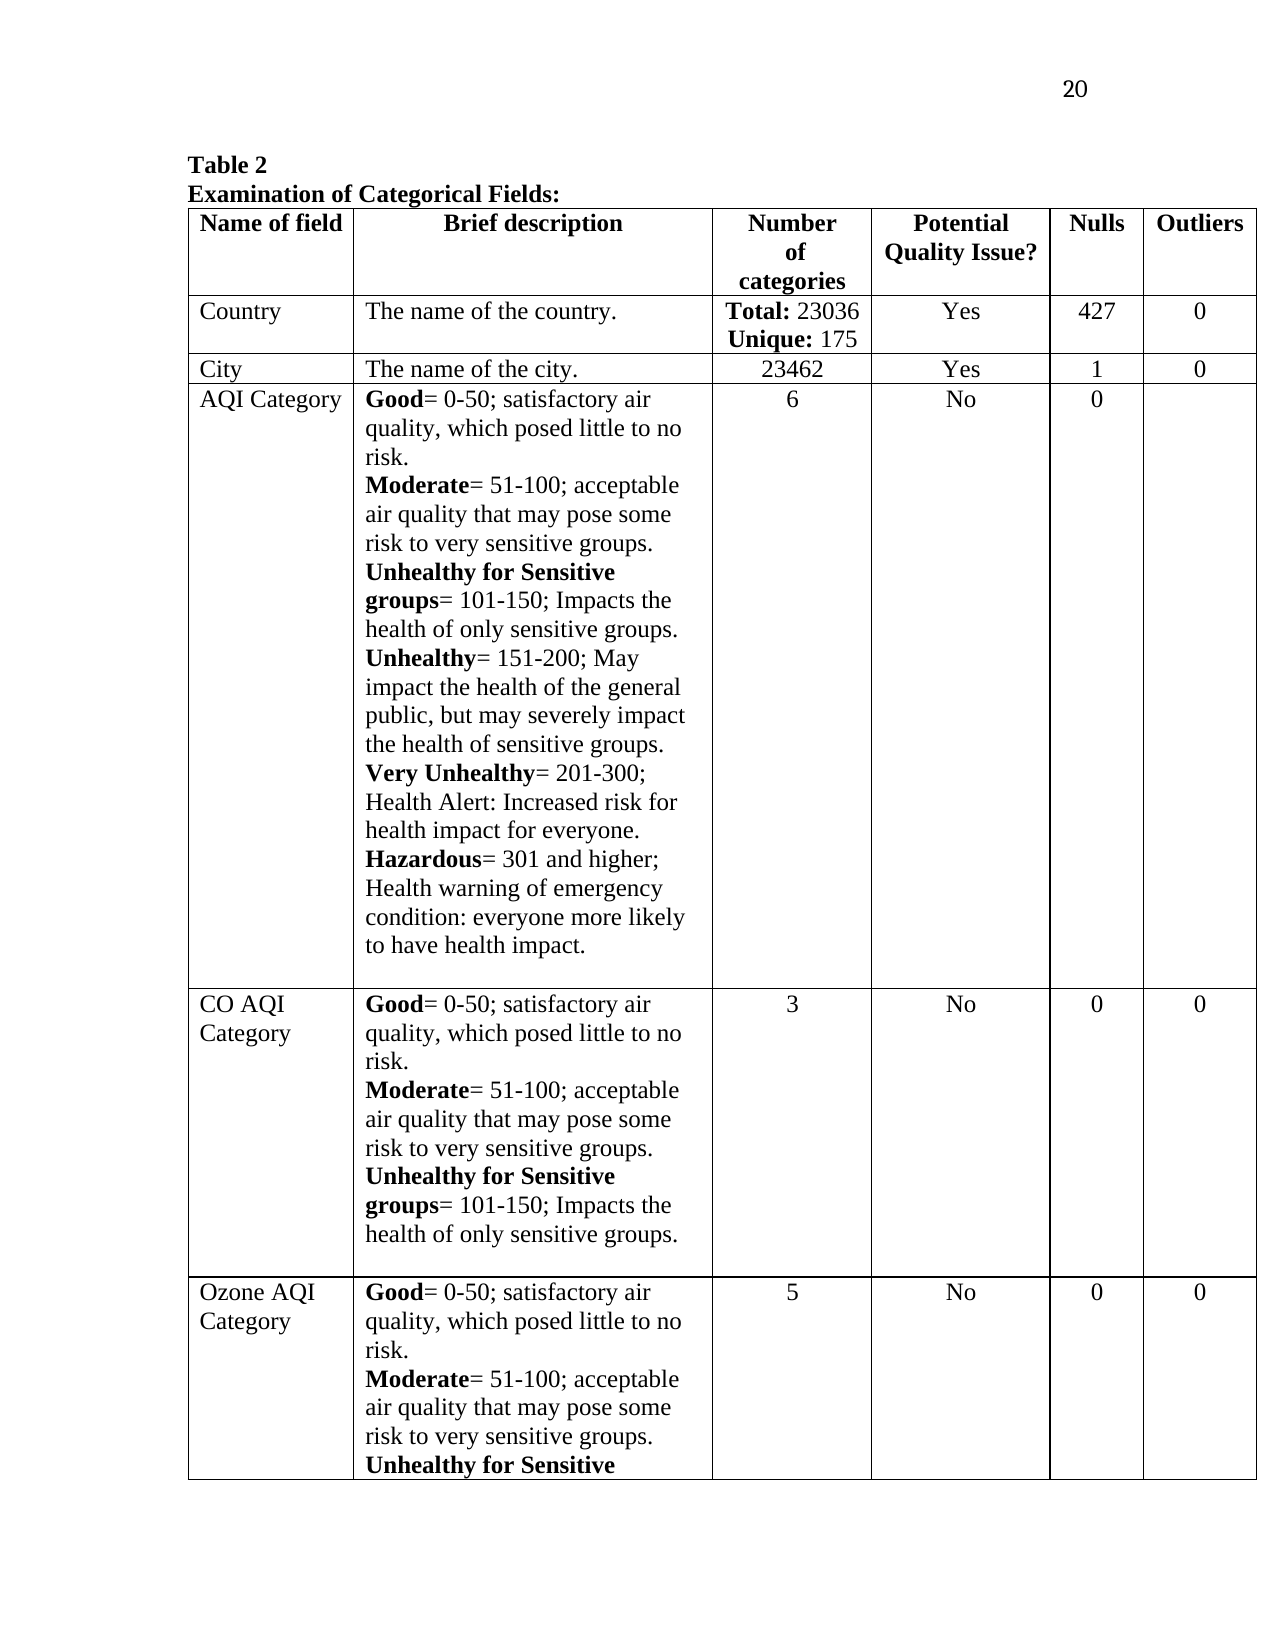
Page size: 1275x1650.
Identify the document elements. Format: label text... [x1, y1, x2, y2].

table_cell [1144, 384, 1256, 988]
table_cell City [189, 354, 353, 383]
table_cell 1 [1051, 354, 1143, 383]
table_cell No [872, 384, 1049, 988]
table_cell Yes [872, 354, 1049, 383]
table_cell Ozone AQI Category [189, 1278, 353, 1479]
table_cell Yes [872, 296, 1049, 353]
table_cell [354, 1278, 712, 1479]
table_header Nulls [1051, 209, 1143, 295]
table_cell 0 [1051, 384, 1143, 988]
table_cell 0 [1144, 296, 1256, 353]
table_cell 0 [1144, 354, 1256, 383]
table_cell Total: 23036 Unique: 175 [713, 296, 871, 353]
table_cell 427 [1051, 296, 1143, 353]
table_cell CO AQI Category [189, 989, 353, 1276]
table_cell 5 [713, 1278, 871, 1479]
table_cell 6 [713, 384, 871, 988]
table_header Number of categories [713, 209, 871, 295]
table_header Outliers [1144, 209, 1256, 295]
table_cell 0 [1144, 989, 1256, 1276]
table_cell 0 [1144, 1278, 1256, 1479]
table_cell Good= 0-50; satisfactory air quality, which posed little to no risk. Moderate= 51-100; acceptable air quality that may pose some risk to very sensitive groups. Unhealthy for Sensitive groups= 101-150; Impacts the health of only sensitive groups. [354, 989, 712, 1276]
table_cell The name of the city. [354, 354, 712, 383]
text Examination of Categorical Fields: [187, 179, 1087, 207]
table_header Name of field [189, 209, 353, 295]
table_cell The name of the country. [354, 296, 712, 353]
table_cell AQI Category [189, 384, 353, 988]
table_cell No [872, 989, 1049, 1276]
table_cell Good= 0-50; satisfactory air quality, which posed little to no risk. Moderate= 51-100; acceptable air quality that may pose some risk to very sensitive groups. Unhealthy for Sensitive groups= 101-150; Impacts the health of only sensitive groups. Unhealthy= 151-200; May impact the health of the general public, but may severely impact the health of sensitive groups. Very Unhealthy= 201-300; Health Alert: Increased risk for health impact for everyone. Hazardous= 301 and higher; Health warning of emergency condition: everyone more likely to have health impact. [354, 384, 712, 988]
table_cell Country [189, 296, 353, 353]
table_cell 23462 [713, 354, 871, 383]
table_cell 0 [1051, 989, 1143, 1276]
table_cell 3 [713, 989, 871, 1276]
table_header Potential Quality Issue? [872, 209, 1049, 295]
table_header Brief description [354, 209, 712, 295]
table_cell 0 [1051, 1278, 1143, 1479]
table_cell No [872, 1278, 1049, 1479]
text Table 2 [187, 150, 1087, 179]
